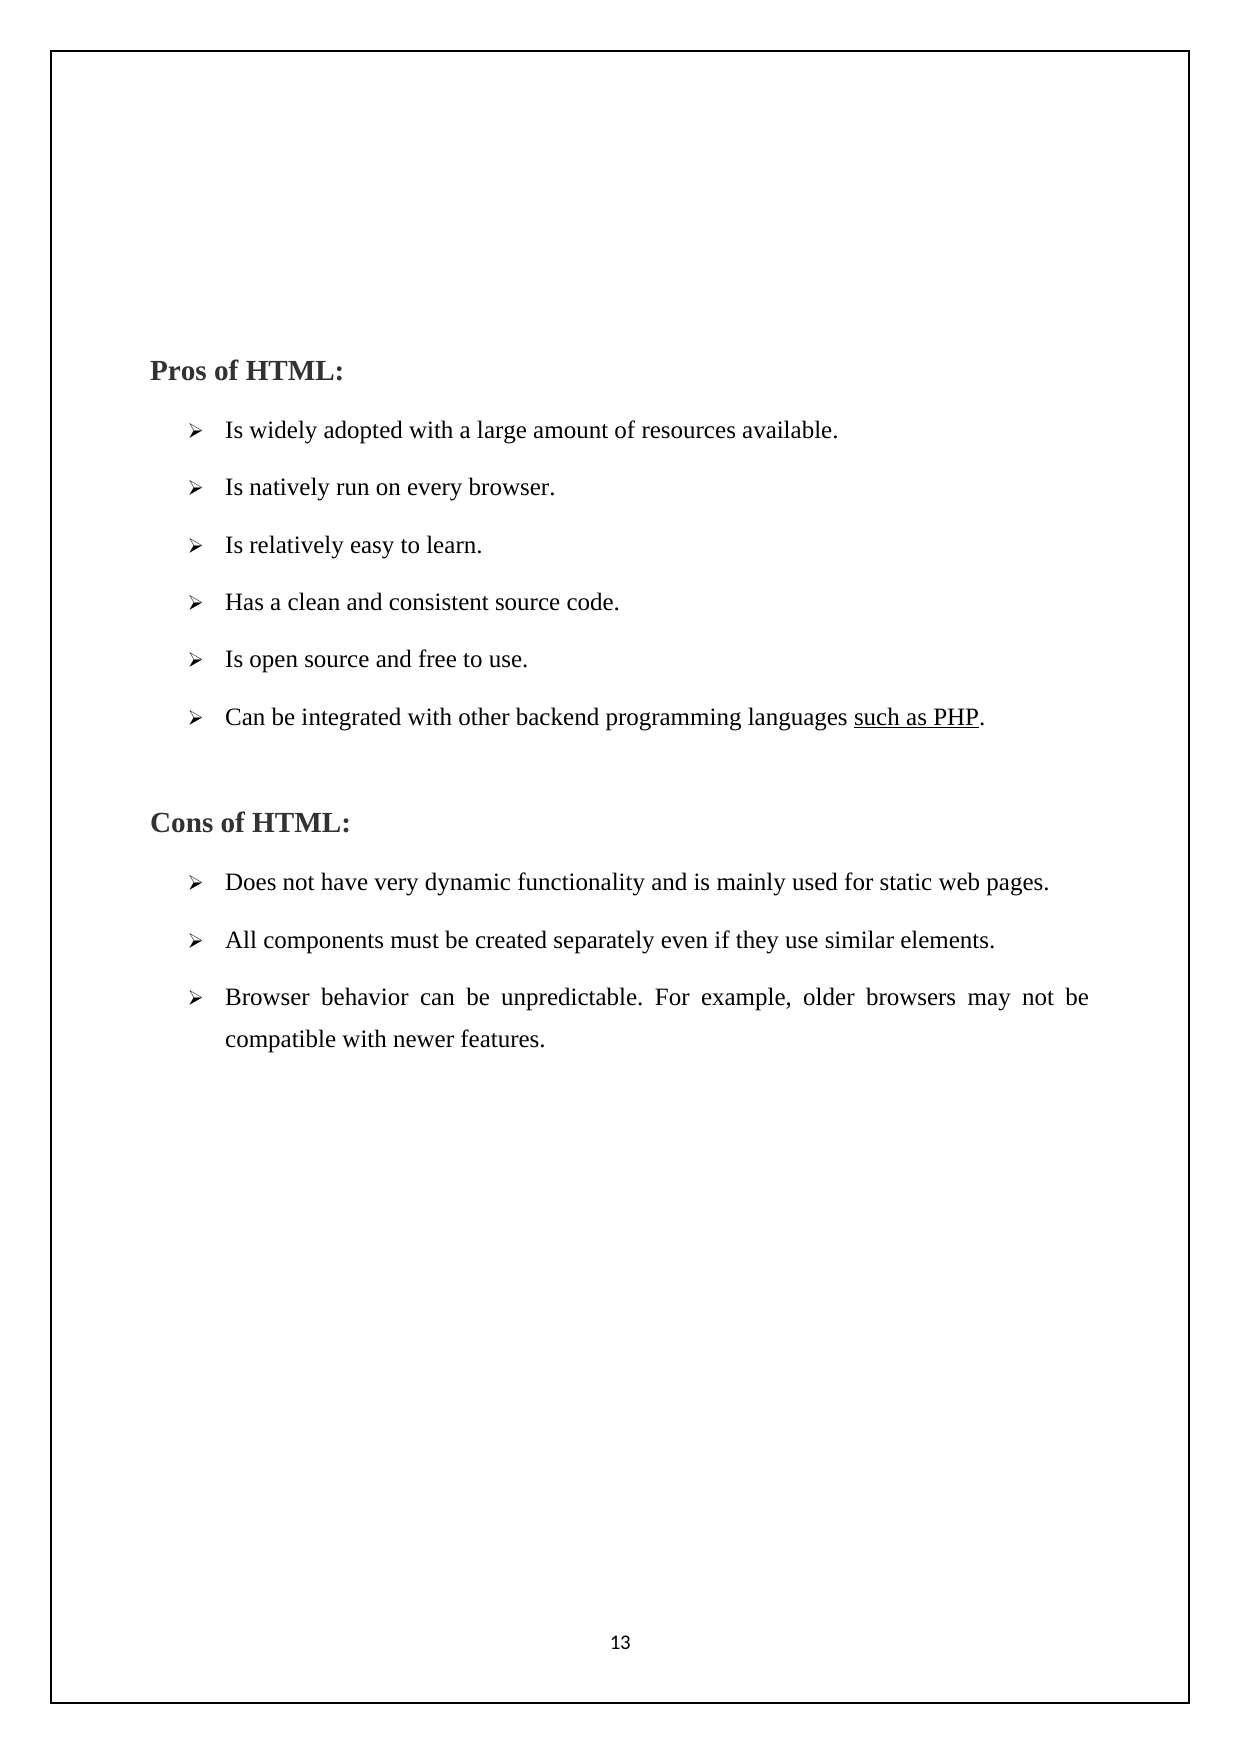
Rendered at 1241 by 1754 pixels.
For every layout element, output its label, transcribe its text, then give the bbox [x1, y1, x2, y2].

list Does not have very dynamic functionality and is mainly used for static web pages. [187, 854, 1090, 896]
list Is natively run on every browser. [187, 459, 1090, 501]
list Can be integrated with other backend programming languages such as PHP. [187, 689, 1090, 731]
list Is relatively easy to learn. [187, 517, 1090, 558]
list Is widely adopted with a large amount of resources available. [187, 402, 1090, 444]
list Has a clean and consistent source code. [187, 574, 1090, 616]
text Cons of HTML: [150, 804, 1090, 839]
list Browser behavior can be unpredictable. For example, older browsers may not be compatible with newer features. [187, 969, 1090, 1053]
list All components must be created separately even if they use similar elements. [187, 912, 1090, 953]
list Is open source and free to use. [187, 631, 1090, 673]
text Pros of HTML: [150, 351, 1090, 386]
